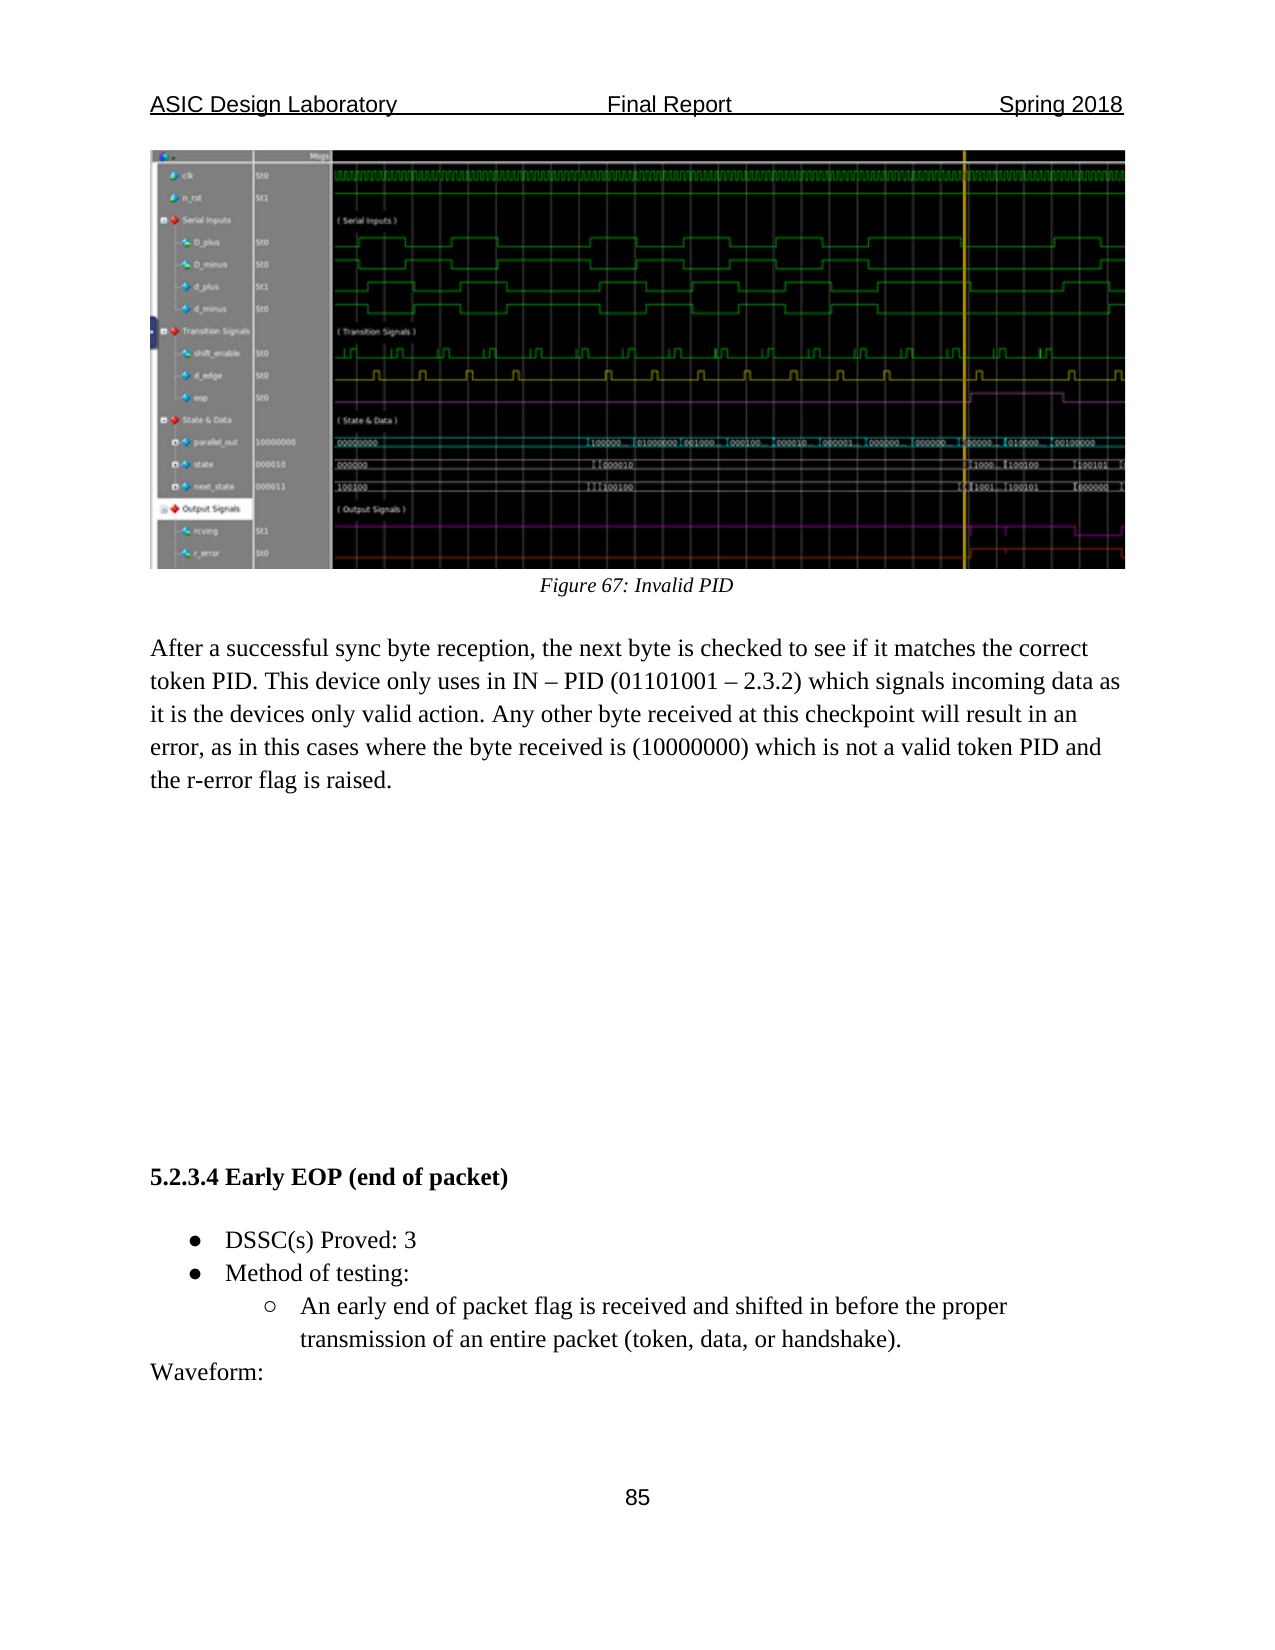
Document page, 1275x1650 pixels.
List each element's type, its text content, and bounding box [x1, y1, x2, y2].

text Figure 67: Invalid PID [150, 573, 1125, 597]
list DSSC(s) Proved: 3 [187, 1225, 1125, 1254]
list An early end of packet flag is received and shifted in before the proper transmission of an entire packet (token, data, or handshake). [262, 1291, 1125, 1353]
picture [150, 150, 1125, 569]
text After a successful sync byte reception, the next byte is checked to see if it matches the correct token PID. This device only uses in IN – PID (01101001 – 2.3.2) which signals incoming data as it is the devices only valid action. Any other byte received at this checkpoint will result in an error, as in this cases where the byte received is (10000000) which is not a valid token PID and the r-error flag is raised. [150, 633, 1125, 794]
list Method of testing: [187, 1258, 1125, 1287]
text Waveform: [150, 1357, 1125, 1386]
text 5.2.3.4 Early EOP (end of packet) [150, 1162, 1125, 1190]
